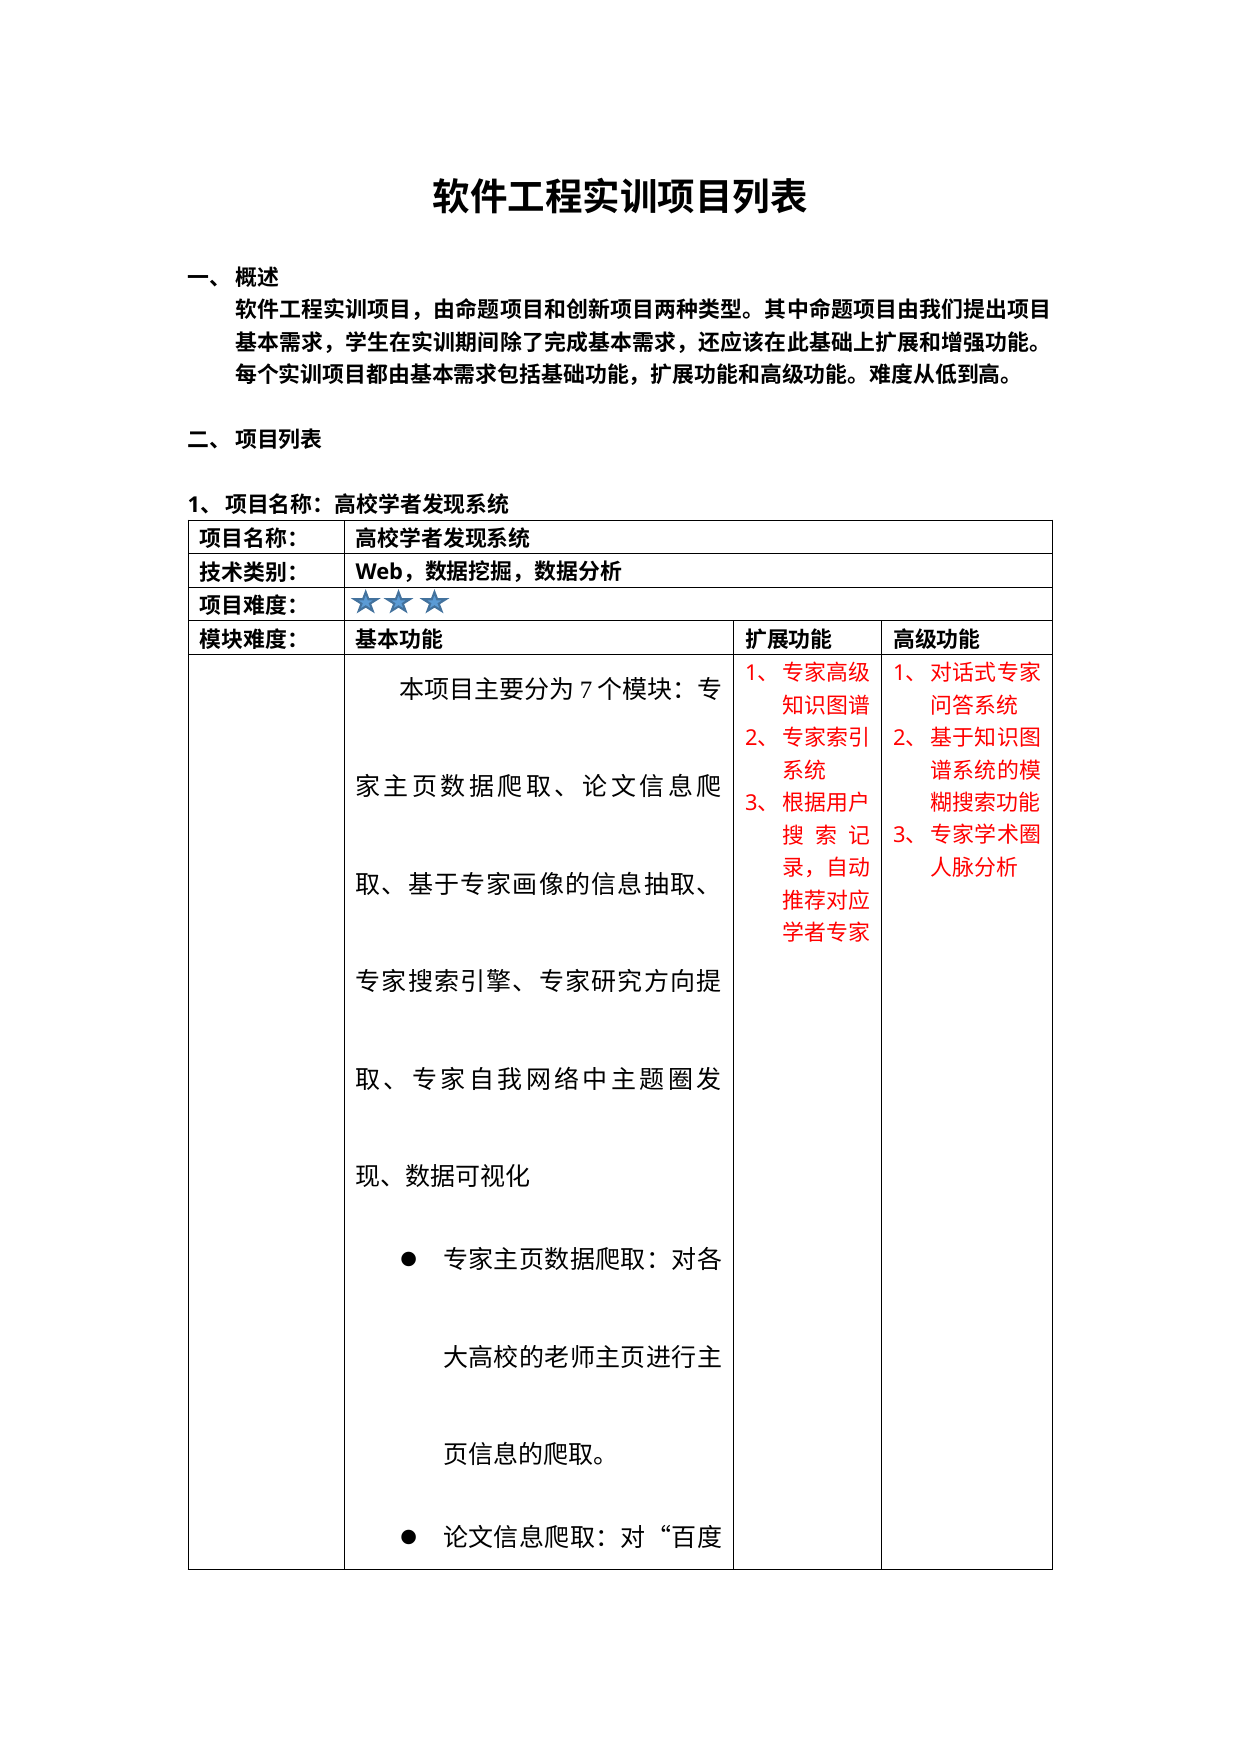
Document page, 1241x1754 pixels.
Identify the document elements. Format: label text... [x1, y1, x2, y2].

text 软件工程实训项目列表 [187, 162, 1053, 227]
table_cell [345, 655, 733, 1568]
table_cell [734, 655, 881, 1568]
table_cell [345, 588, 1052, 620]
list 概述 [187, 259, 1053, 292]
list 项目列表 [187, 422, 1053, 454]
table_cell [189, 655, 344, 1568]
table_cell 技术类别： [189, 554, 344, 587]
table_cell Web，数据挖掘，数据分析 [345, 554, 1052, 587]
table_cell 基本功能 [345, 621, 733, 654]
table_cell 高级功能 [882, 621, 1052, 654]
table_header 项目名称： [189, 521, 344, 553]
table_cell 扩展功能 [734, 621, 881, 654]
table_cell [882, 655, 1052, 1568]
table_header 高校学者发现系统 [345, 521, 1052, 553]
list 项目名称：高校学者发现系统 [187, 487, 1053, 519]
table_cell 项目难度： [189, 588, 344, 620]
table_cell 模块难度： [189, 621, 344, 654]
list 软件工程实训项目，由命题项目和创新项目两种类型。其中命题项目由我们提出项目基本需求，学生在实训期间除了完成基本需求，还应该在此基础上扩展和增强功能。每个实训项目都由基本需求包括基础功能，扩展功能和高级功能。难度从低到高。 [235, 292, 1053, 389]
